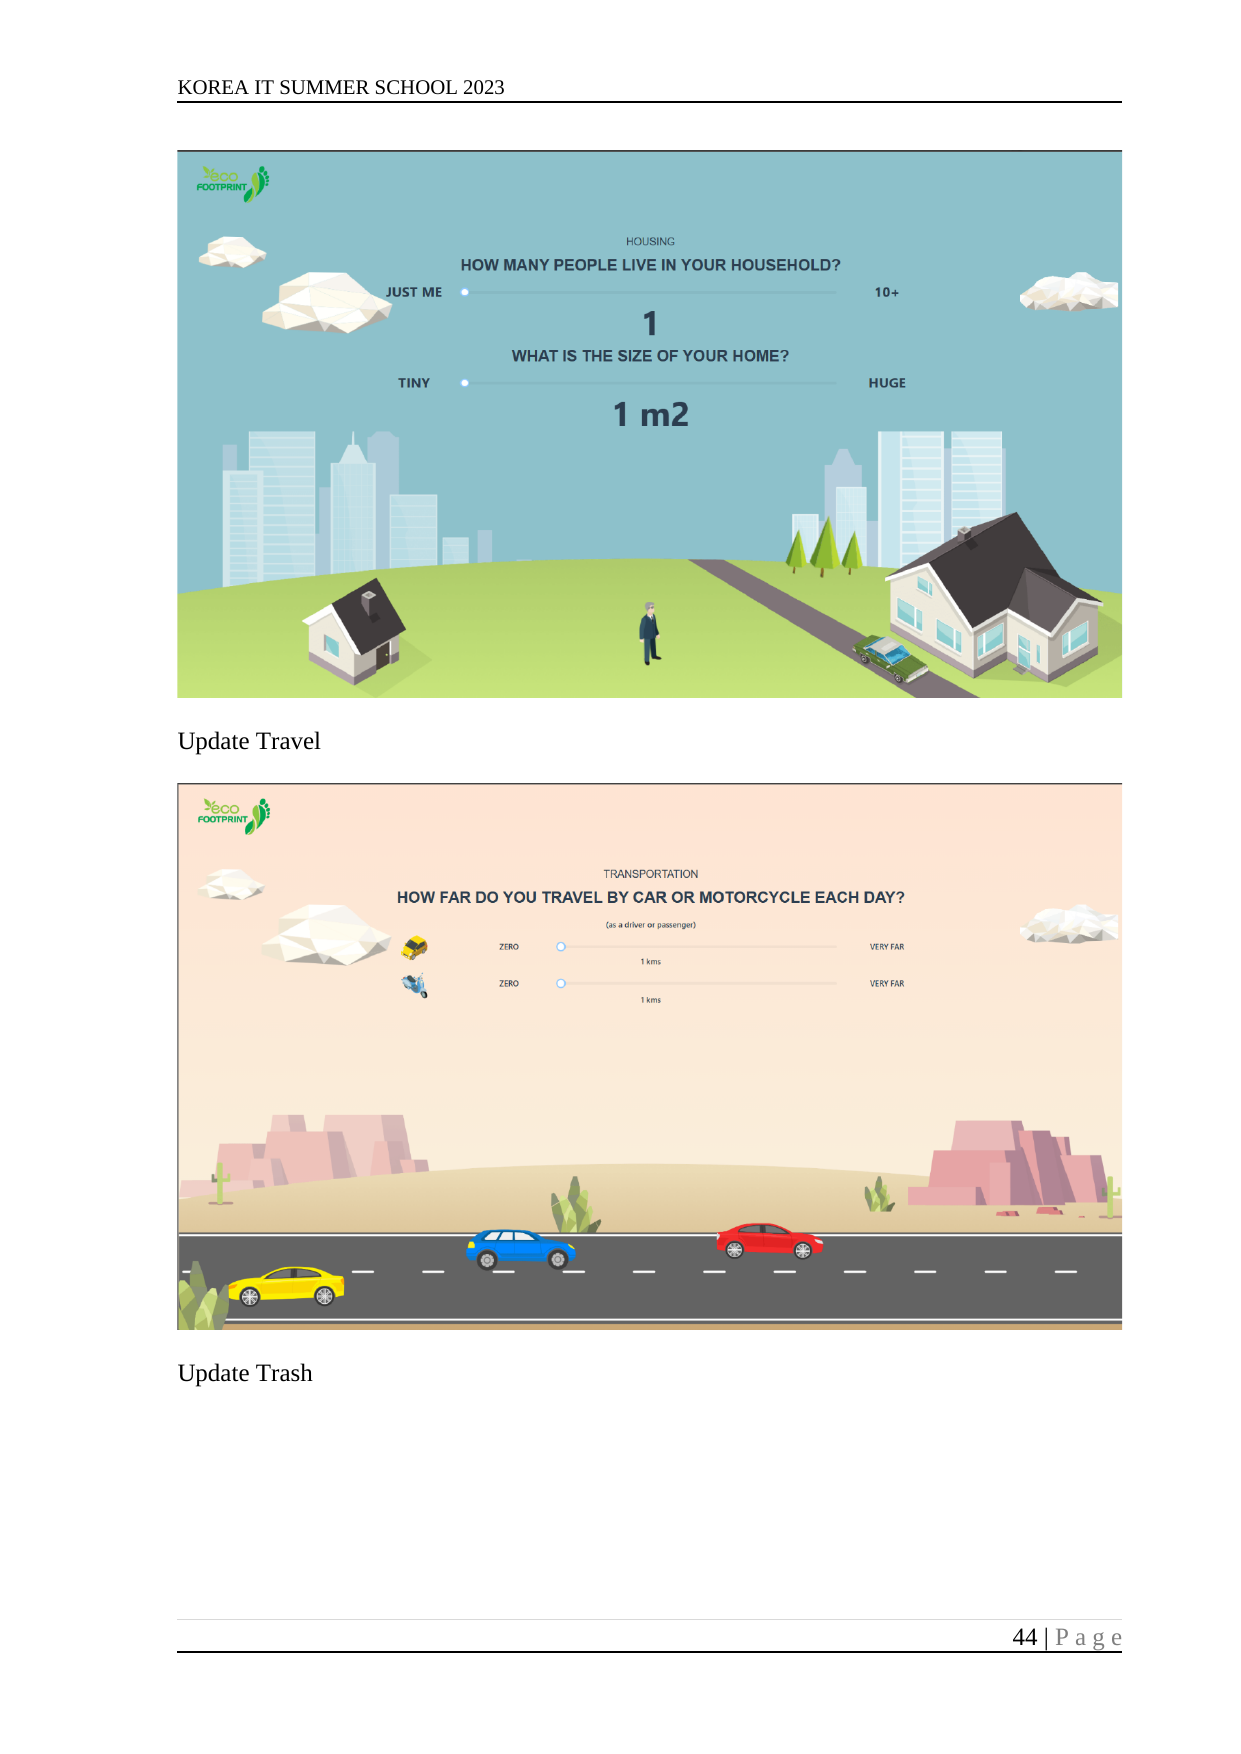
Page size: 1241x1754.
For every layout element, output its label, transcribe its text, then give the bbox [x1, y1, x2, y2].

text Update Travel [177, 726, 1122, 755]
picture [177, 150, 1123, 698]
text Update Trash [177, 1358, 1122, 1387]
picture [177, 783, 1123, 1330]
